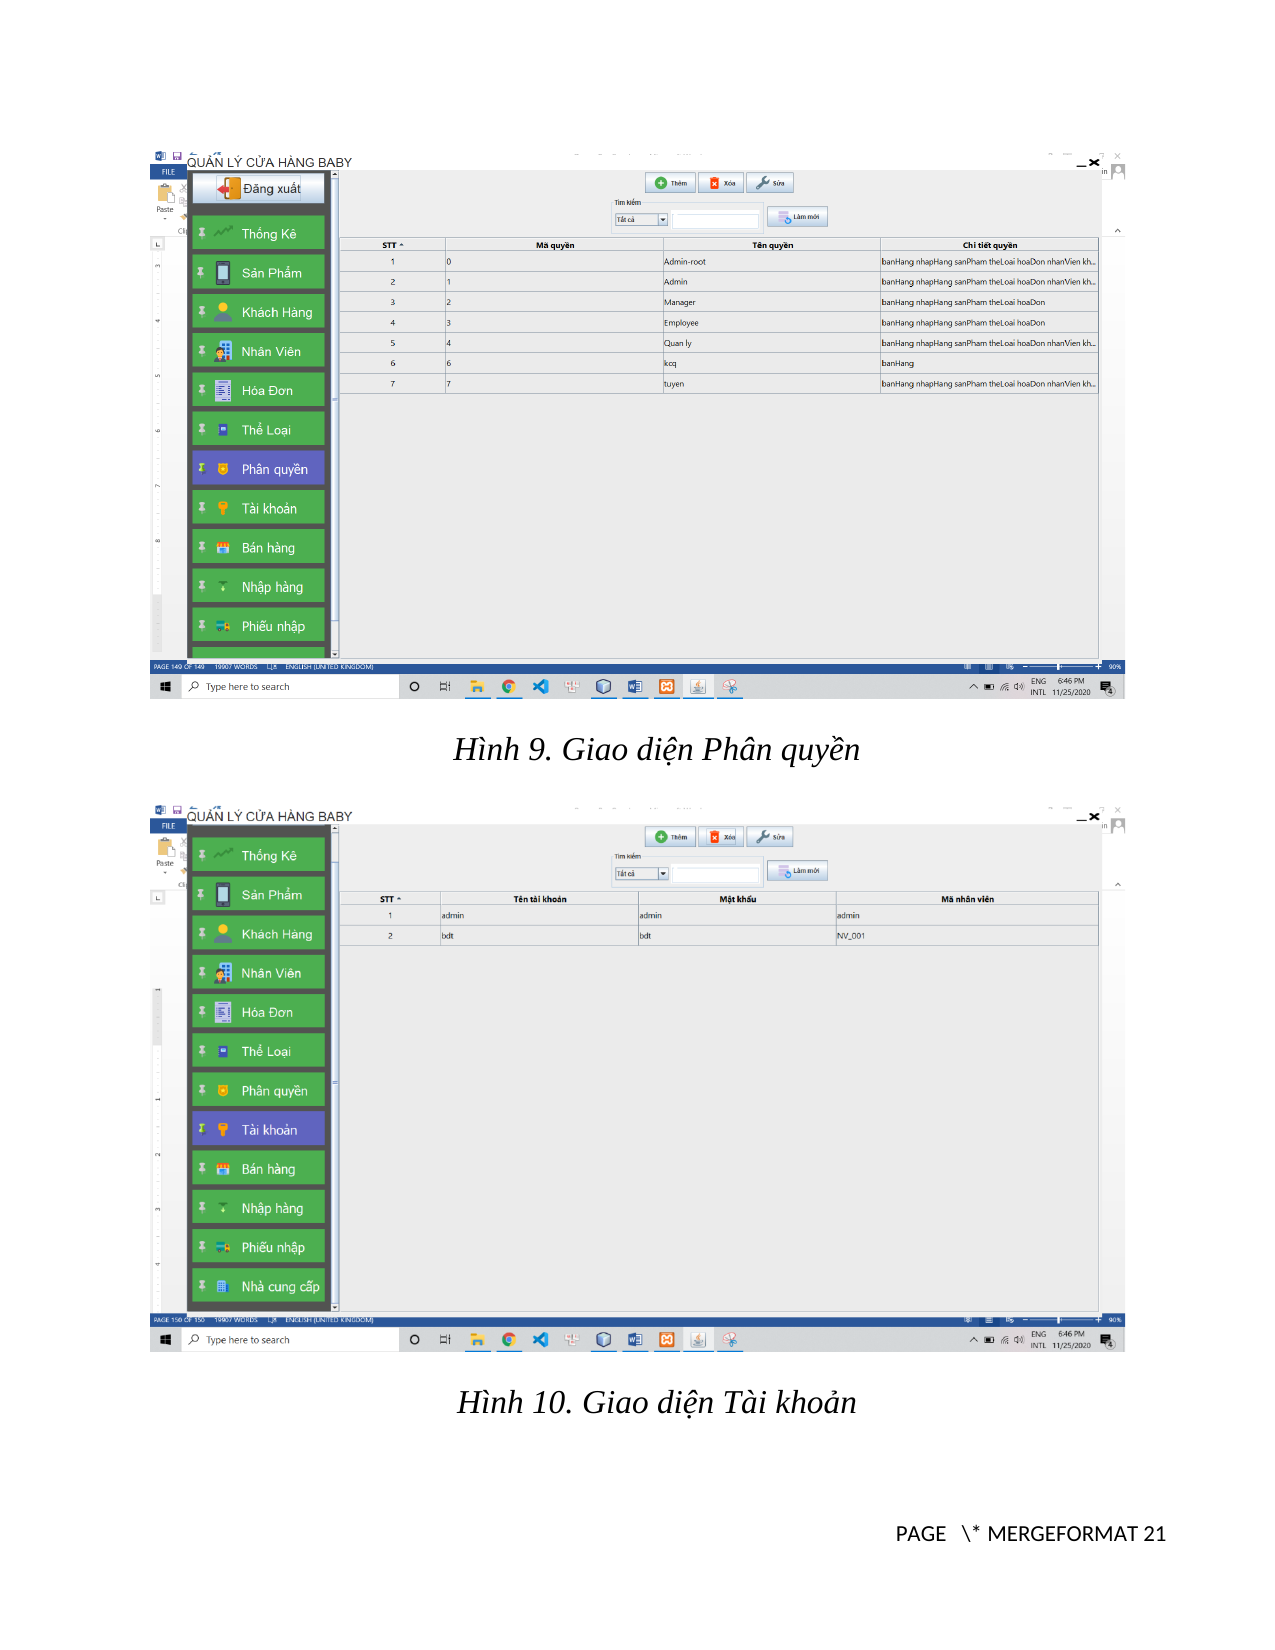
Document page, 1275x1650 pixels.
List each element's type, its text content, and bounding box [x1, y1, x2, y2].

picture [150, 150, 1125, 699]
text Hình 9. Giao diện Phân quyền [150, 729, 1167, 767]
text Hình 10. Giao diện Tài khoản [150, 1382, 1167, 1421]
picture [150, 803, 1125, 1352]
